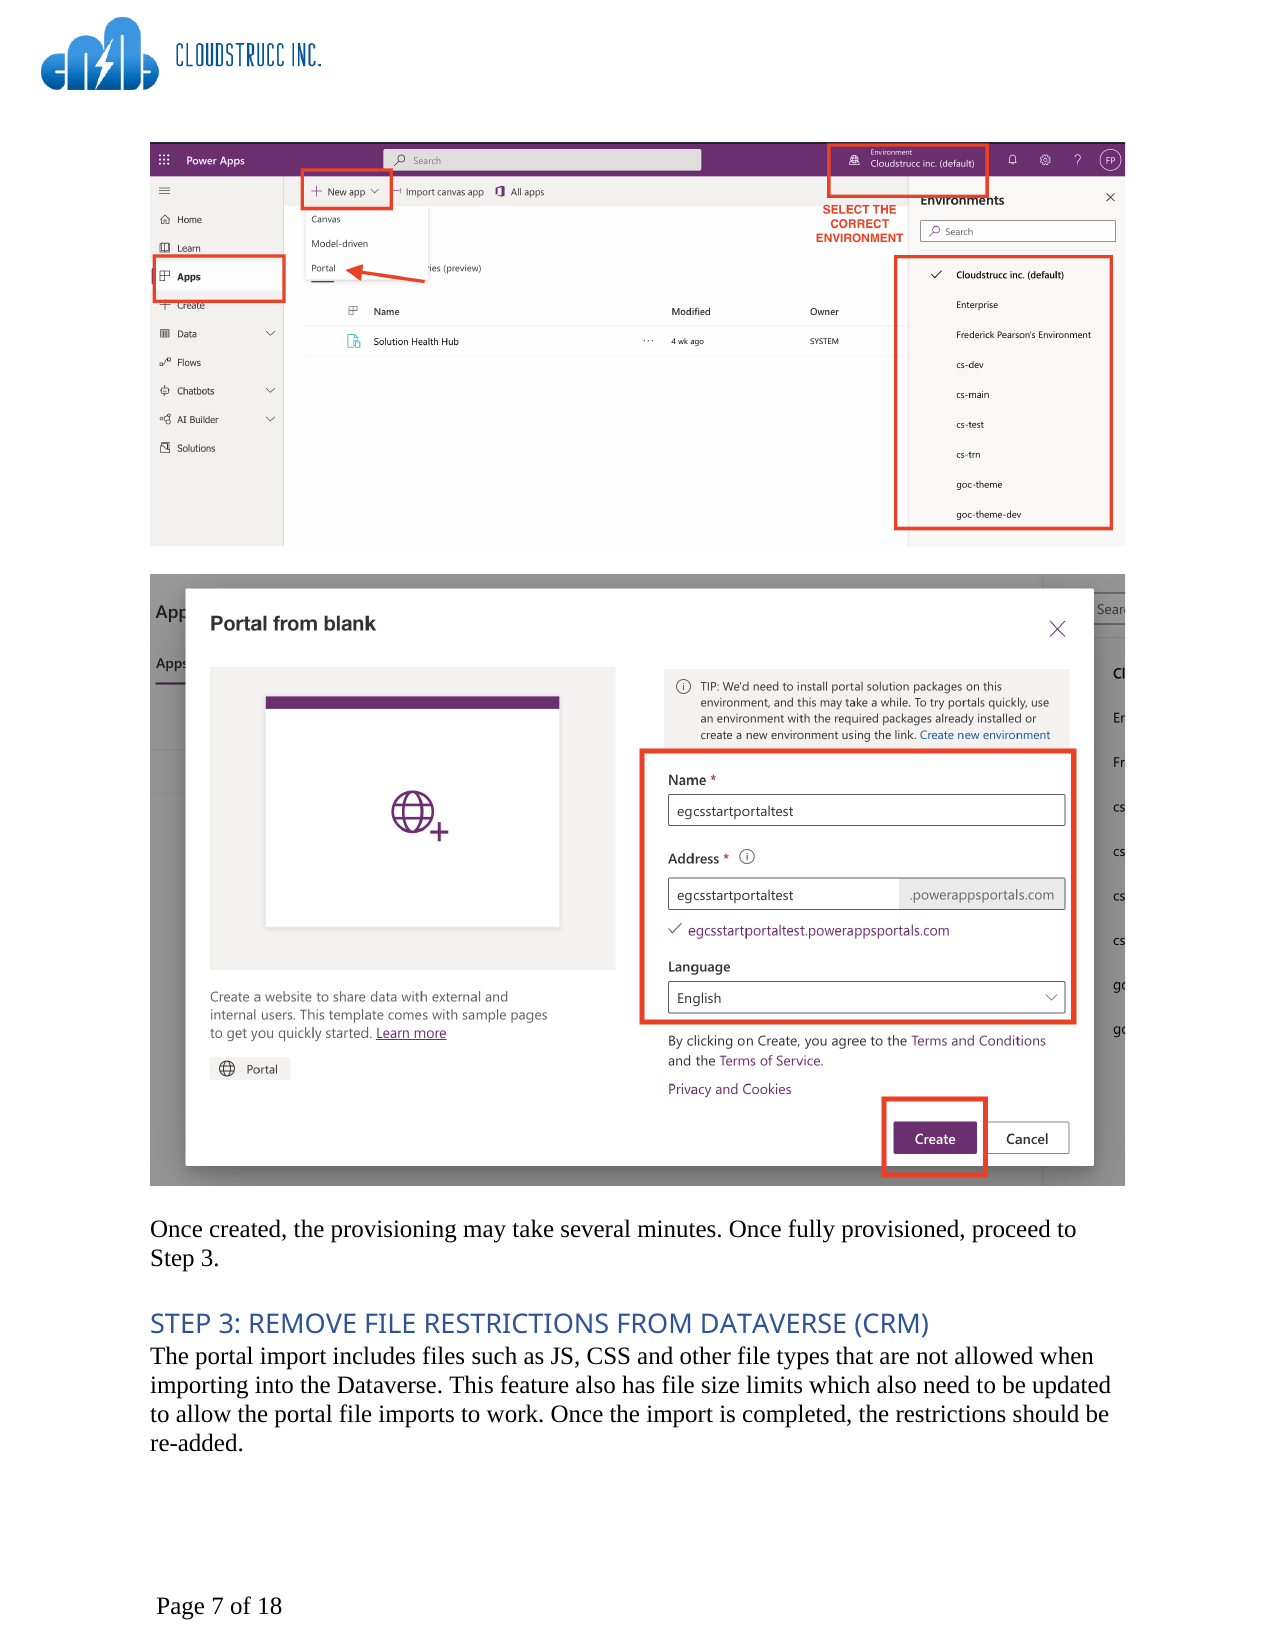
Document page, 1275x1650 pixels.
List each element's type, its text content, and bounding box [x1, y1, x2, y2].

text The portal import includes files such as JS, CSS and other file types that are not allowed when importing into the Dataverse. This feature also has file size limits which also need to be updated to allow the portal file imports to work. Once the import is completed, the restrictions should be re-added. [150, 1341, 1125, 1456]
picture [0, 0, 359, 108]
text Once created, the provisioning may take several minutes. Once fully provisioned, proceed to Step 3. [150, 1214, 1125, 1272]
picture [150, 574, 1125, 1186]
subtitle STEP 3: REMOVE FILE RESTRICTIONS FROM DATAVERSE (CRM) [150, 1304, 1125, 1341]
picture [150, 142, 1125, 546]
